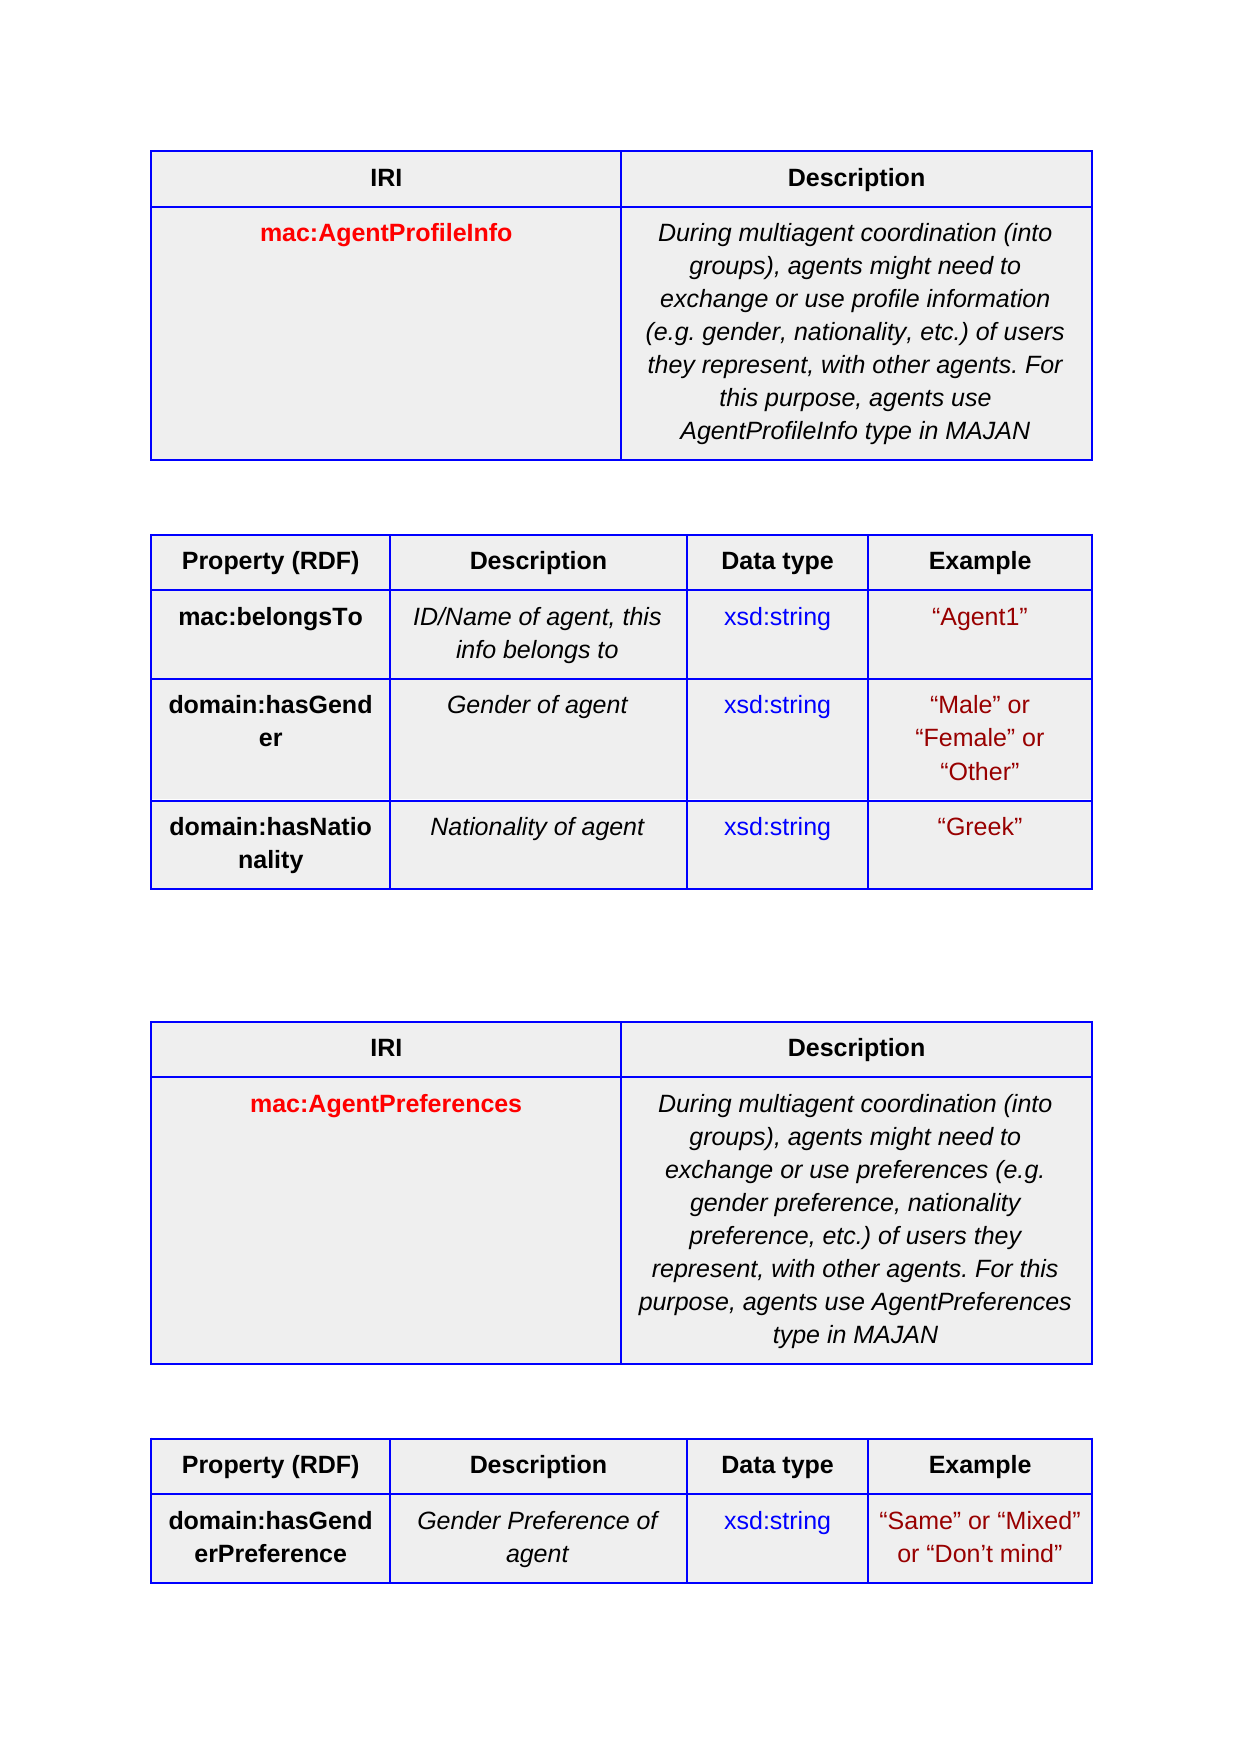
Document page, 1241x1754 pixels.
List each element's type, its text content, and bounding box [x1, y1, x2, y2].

table_cell domain:hasGenderPreference [152, 1495, 389, 1582]
table_cell mac:AgentPreferences [152, 1078, 620, 1363]
table_cell mac:AgentProfileInfo [152, 208, 620, 459]
table_cell mac:belongsTo [152, 591, 389, 678]
table_cell During multiagent coordination (into groups), agents might need to exchange or use profile information (e.g. gender, nationality, etc.) of users they represent, with other agents. For this purpose, agents use AgentProfileInfo type in MAJAN [622, 208, 1091, 459]
table_cell “Greek” [869, 802, 1091, 888]
table_cell domain:hasNationality [152, 802, 389, 888]
table_header IRI [152, 1023, 620, 1076]
table_header Description [622, 152, 1091, 206]
table_header Property (RDF) [152, 536, 389, 589]
table_header Example [869, 1440, 1091, 1493]
table_header Description [391, 536, 686, 589]
table_cell xsd:string [688, 680, 867, 799]
table_header Example [869, 536, 1091, 589]
table_header Data type [688, 1440, 867, 1493]
table_header Description [391, 1440, 686, 1493]
table_cell xsd:string [688, 802, 867, 888]
table_cell Gender of agent [391, 680, 686, 799]
table_cell domain:hasGender [152, 680, 389, 799]
table_cell Gender Preference of agent [391, 1495, 686, 1582]
table_cell Nationality of agent [391, 802, 686, 888]
table_cell During multiagent coordination (into groups), agents might need to exchange or use preferences (e.g. gender preference, nationality preference, etc.) of users they represent, with other agents. For this purpose, agents use AgentPreferences type in MAJAN [622, 1078, 1091, 1363]
table_header Description [622, 1023, 1091, 1076]
table_cell xsd:string [688, 1495, 867, 1582]
table_cell xsd:string [688, 591, 867, 678]
table_cell ID/Name of agent, this info belongs to [391, 591, 686, 678]
table_cell “Male” or “Female” or “Other” [869, 680, 1091, 799]
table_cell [869, 1495, 1091, 1582]
table_header Data type [688, 536, 867, 589]
table_cell “Agent1” [869, 591, 1091, 678]
table_header IRI [152, 152, 620, 206]
table_header Property (RDF) [152, 1440, 389, 1493]
